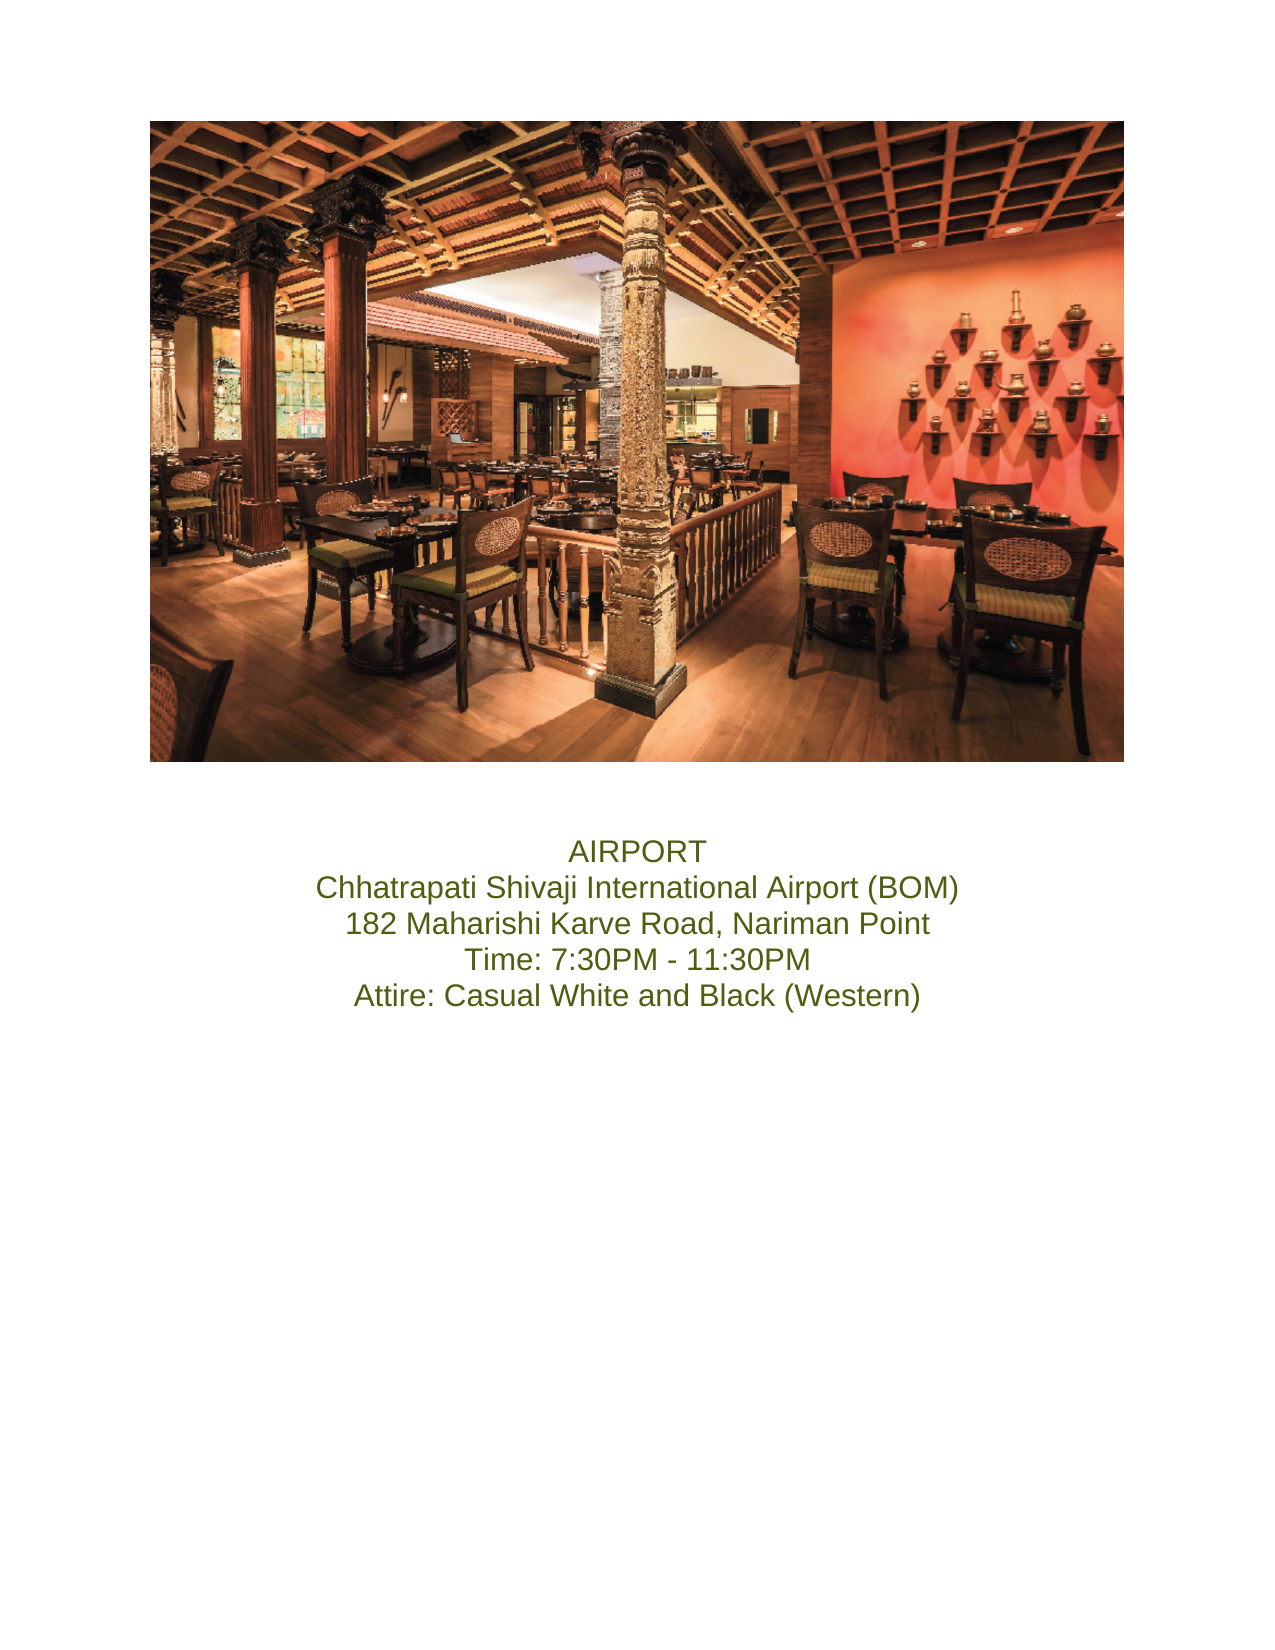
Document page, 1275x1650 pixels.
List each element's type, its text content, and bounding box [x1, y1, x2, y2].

picture [148, 121, 1124, 762]
text AIRPORT [150, 833, 1125, 869]
text Time: 7:30PM - 11:30PM [150, 941, 1125, 977]
text 182 Maharishi Karve Road, Nariman Point [150, 905, 1125, 941]
text Attire: Casual White and Black (Western) [150, 977, 1125, 1012]
text Chhatrapati Shivaji International Airport (BOM) [150, 869, 1125, 905]
